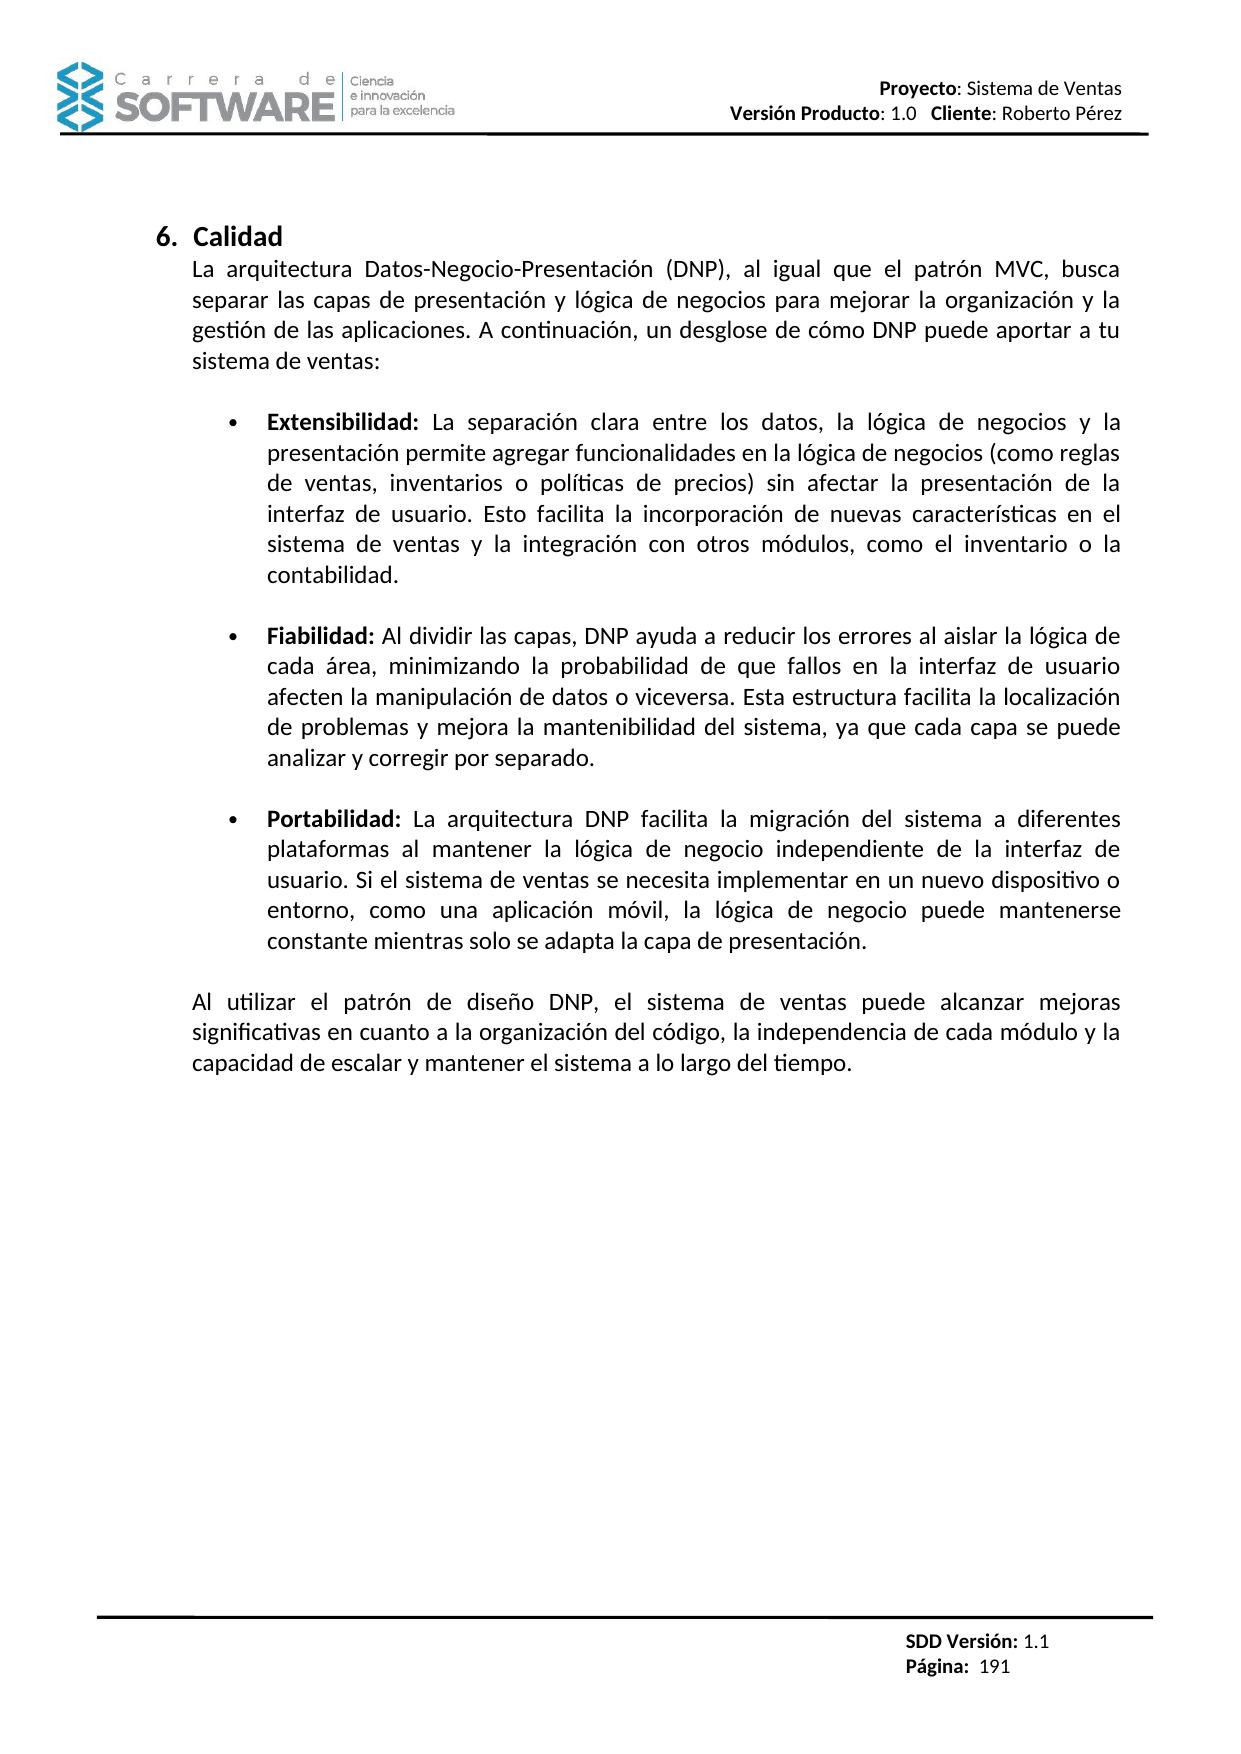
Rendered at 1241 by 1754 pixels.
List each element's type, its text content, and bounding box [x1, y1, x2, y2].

text La arquitectura Datos-Negocio-Presentación (DNP), al igual que el patrón MVC, busca separar las capas de presentación y lógica de negocios para mejorar la organización y la gestión de las aplicaciones. A continuación, un desglose de cómo DNP puede aportar a tu sistema de ventas: [192, 253, 1122, 376]
text Al utilizar el patrón de diseño DNP, el sistema de ventas puede alcanzar mejoras significativas en cuanto a la organización del código, la independencia de cada módulo y la capacidad de escalar y mantener el sistema a lo largo del tiempo. [192, 986, 1122, 1078]
picture [46, 46, 461, 154]
list Portabilidad: La arquitectura DNP facilita la migración del sistema a diferentes plataformas al mantener la lógica de negocio independiente de la interfaz de usuario. Si el sistema de ventas se necesita implementar en un nuevo dispositivo o entorno, como una aplicación móvil, la lógica de negocio puede mantenerse constante mientras solo se adapta la capa de presentación. [229, 803, 1122, 956]
list Extensibilidad: La separación clara entre los datos, la lógica de negocios y la presentación permite agregar funcionalidades en la lógica de negocios (como reglas de ventas, inventarios o políticas de precios) sin afectar la presentación de la interfaz de usuario. Esto facilita la incorporación de nuevas características en el sistema de ventas y la integración con otros módulos, como el inventario o la contabilidad. [229, 406, 1122, 589]
list Fiabilidad: Al dividir las capas, DNP ayuda a reducir los errores al aislar la lógica de cada área, minimizando la probabilidad de que fallos en la interfaz de usuario afecten la manipulación de datos o viceversa. Esta estructura facilita la localización de problemas y mejora la mantenibilidad del sistema, ya que cada capa se puede analizar y corregir por separado. [229, 620, 1122, 772]
subtitle Calidad [156, 218, 1122, 253]
